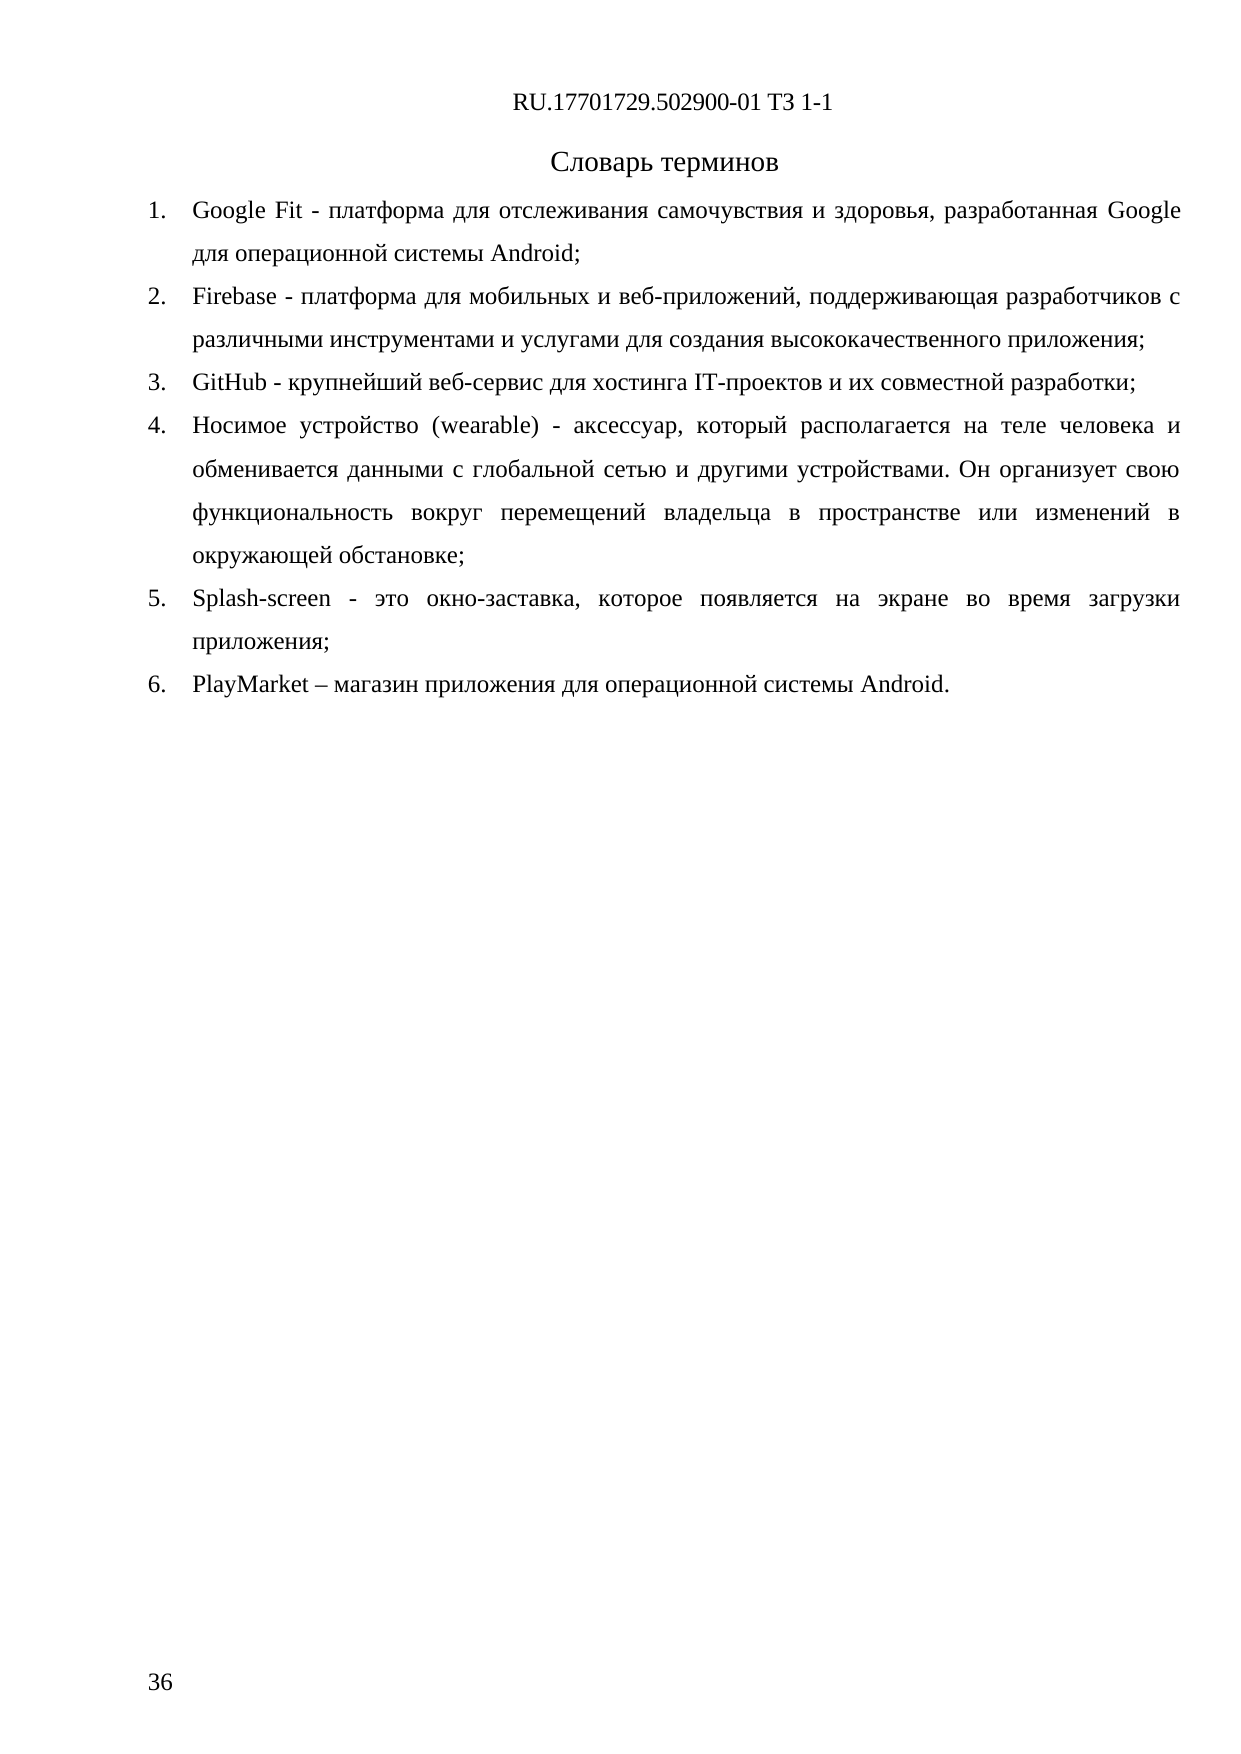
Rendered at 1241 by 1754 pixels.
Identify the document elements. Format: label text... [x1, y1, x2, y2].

list Носимое устройство (wearable) - аксессуар, который располагается на теле человека и обменивается данными с глобальной сетью и другими устройствами. Он организует свою функциональность вокруг перемещений владельца в пространстве или изменений в окружающей обстановке; [148, 411, 1181, 569]
subtitle Словарь терминов [148, 144, 1181, 178]
list Firebase - платформа для мобильных и веб-приложений, поддерживающая разработчиков с различными инструментами и услугами для создания высококачественного приложения; [148, 281, 1181, 353]
list GitHub - крупнейший веб-сервис для хостинга IT-проектов и их совместной разработки; [148, 367, 1181, 396]
list Google Fit - платформа для отслеживания самочувствия и здоровья, разработанная Google для операционной системы Android; [148, 195, 1181, 267]
list Splash-screen - это окно-заставка, которое появляется на экране во время загрузки приложения; [148, 583, 1181, 655]
list PlayMarket – магазин приложения для операционной системы Android. [148, 669, 1181, 698]
